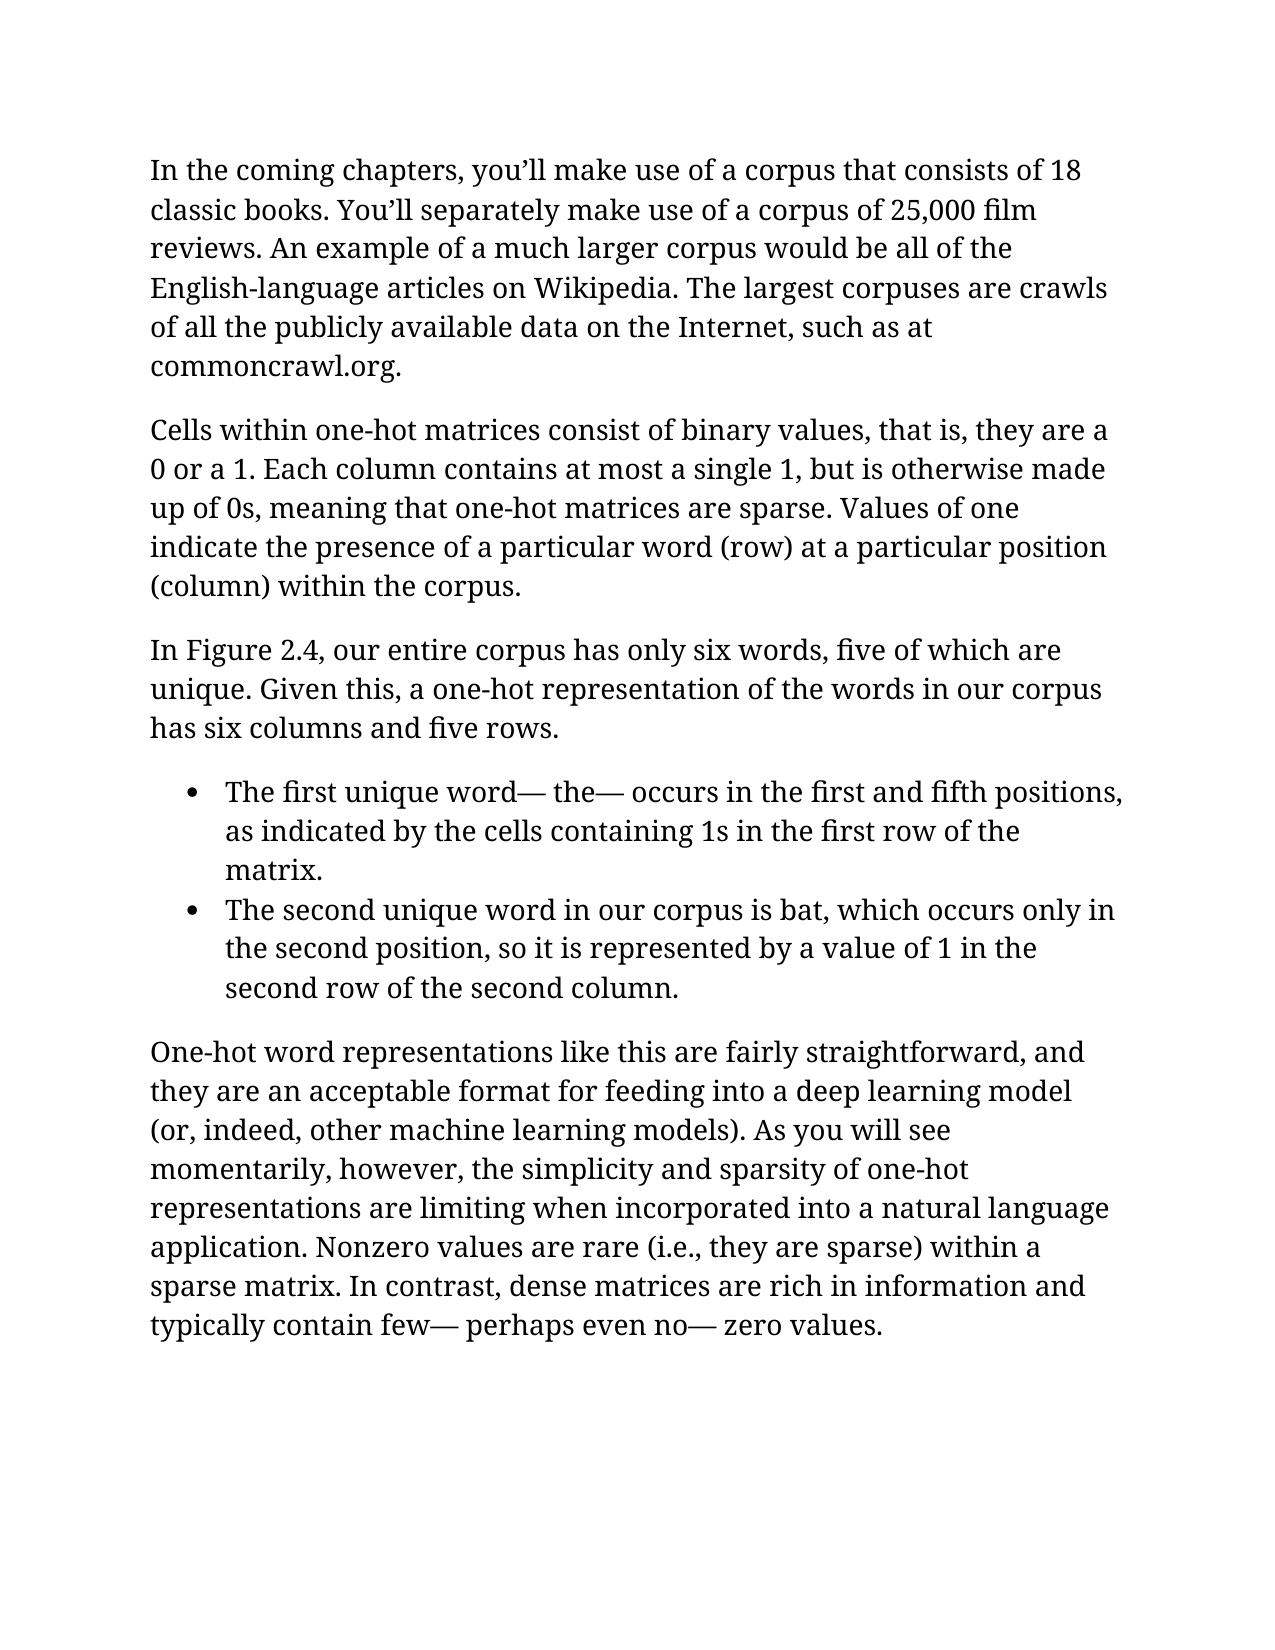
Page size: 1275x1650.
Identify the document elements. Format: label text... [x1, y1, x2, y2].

text In the coming chapters, you’ll make use of a corpus that consists of 18 classic books. You’ll separately make use of a corpus of 25,000 film reviews. An example of a much larger corpus would be all of the English-language articles on Wikipedia. The largest corpuses are crawls of all the publicly available data on the Internet, such as at commoncrawl.org. [150, 150, 1125, 384]
text Cells within one-hot matrices consist of binary values, that is, they are a 0 or a 1. Each column contains at most a single 1, but is otherwise made up of 0s, meaning that one-hot matrices are sparse. Values of one indicate the presence of a particular word (row) at a particular position (column) within the corpus. [150, 409, 1125, 605]
text One-hot word representations like this are fairly straightforward, and they are an acceptable format for feeding into a deep learning model (or, indeed, other machine learning models). As you will see momentarily, however, the simplicity and sparsity of one-hot representations are limiting when incorporated into a natural language application. Nonzero values are rare (i.e., they are sparse) within a sparse matrix. In contrast, dense matrices are rich in information and typically contain few— perhaps even no— zero values. [150, 1031, 1125, 1344]
list The second unique word in our corpus is bat, which occurs only in the second position, so it is represented by a value of 1 in the second row of the second column. [187, 889, 1125, 1006]
list The first unique word— the— occurs in the first and fifth positions, as indicated by the cells containing 1s in the first row of the matrix. [187, 772, 1125, 889]
text In Figure 2.4, our entire corpus has only six words, five of which are unique. Given this, a one-hot representation of the words in our corpus has six columns and five rows. [150, 630, 1125, 747]
